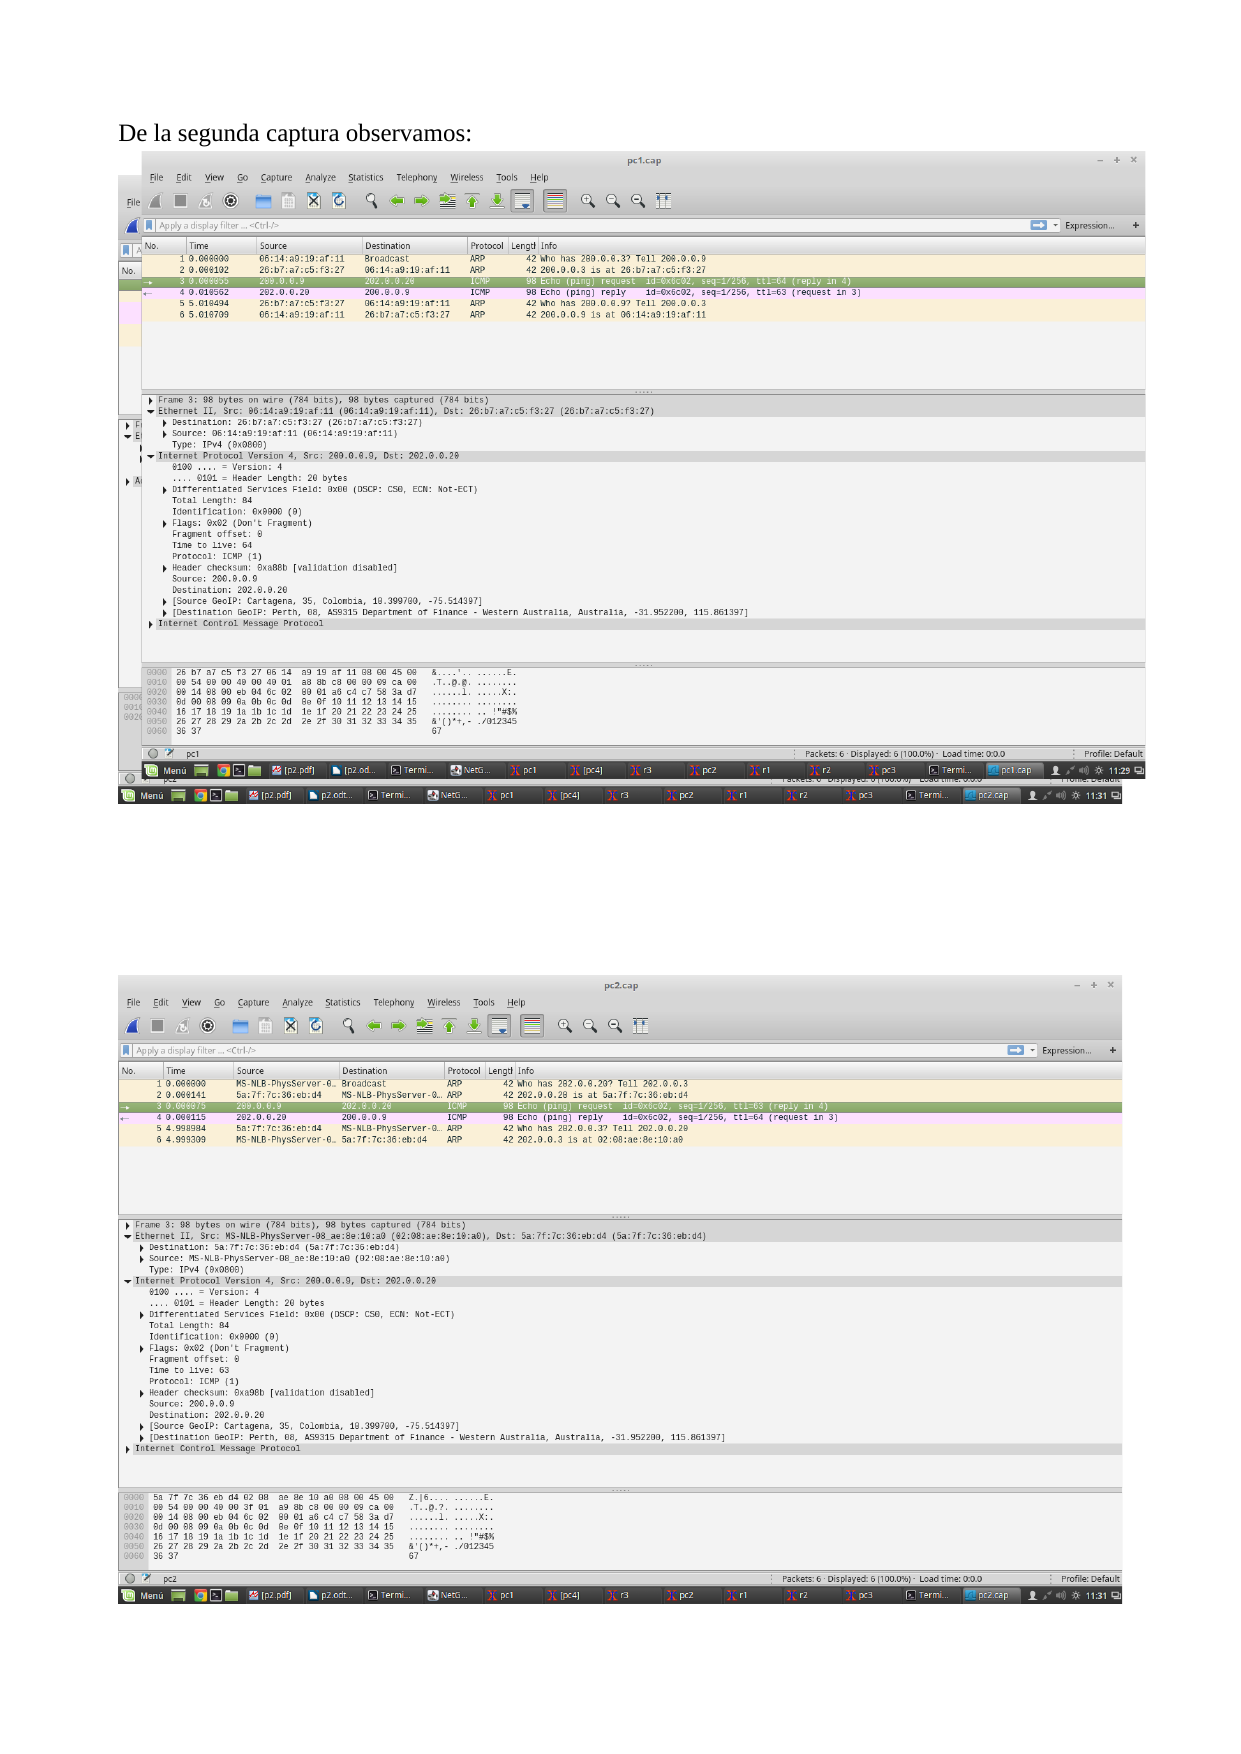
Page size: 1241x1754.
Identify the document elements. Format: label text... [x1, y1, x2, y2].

picture [118, 151, 1146, 804]
picture [118, 975, 1123, 1604]
text De la segunda captura observamos: [118, 118, 1122, 147]
